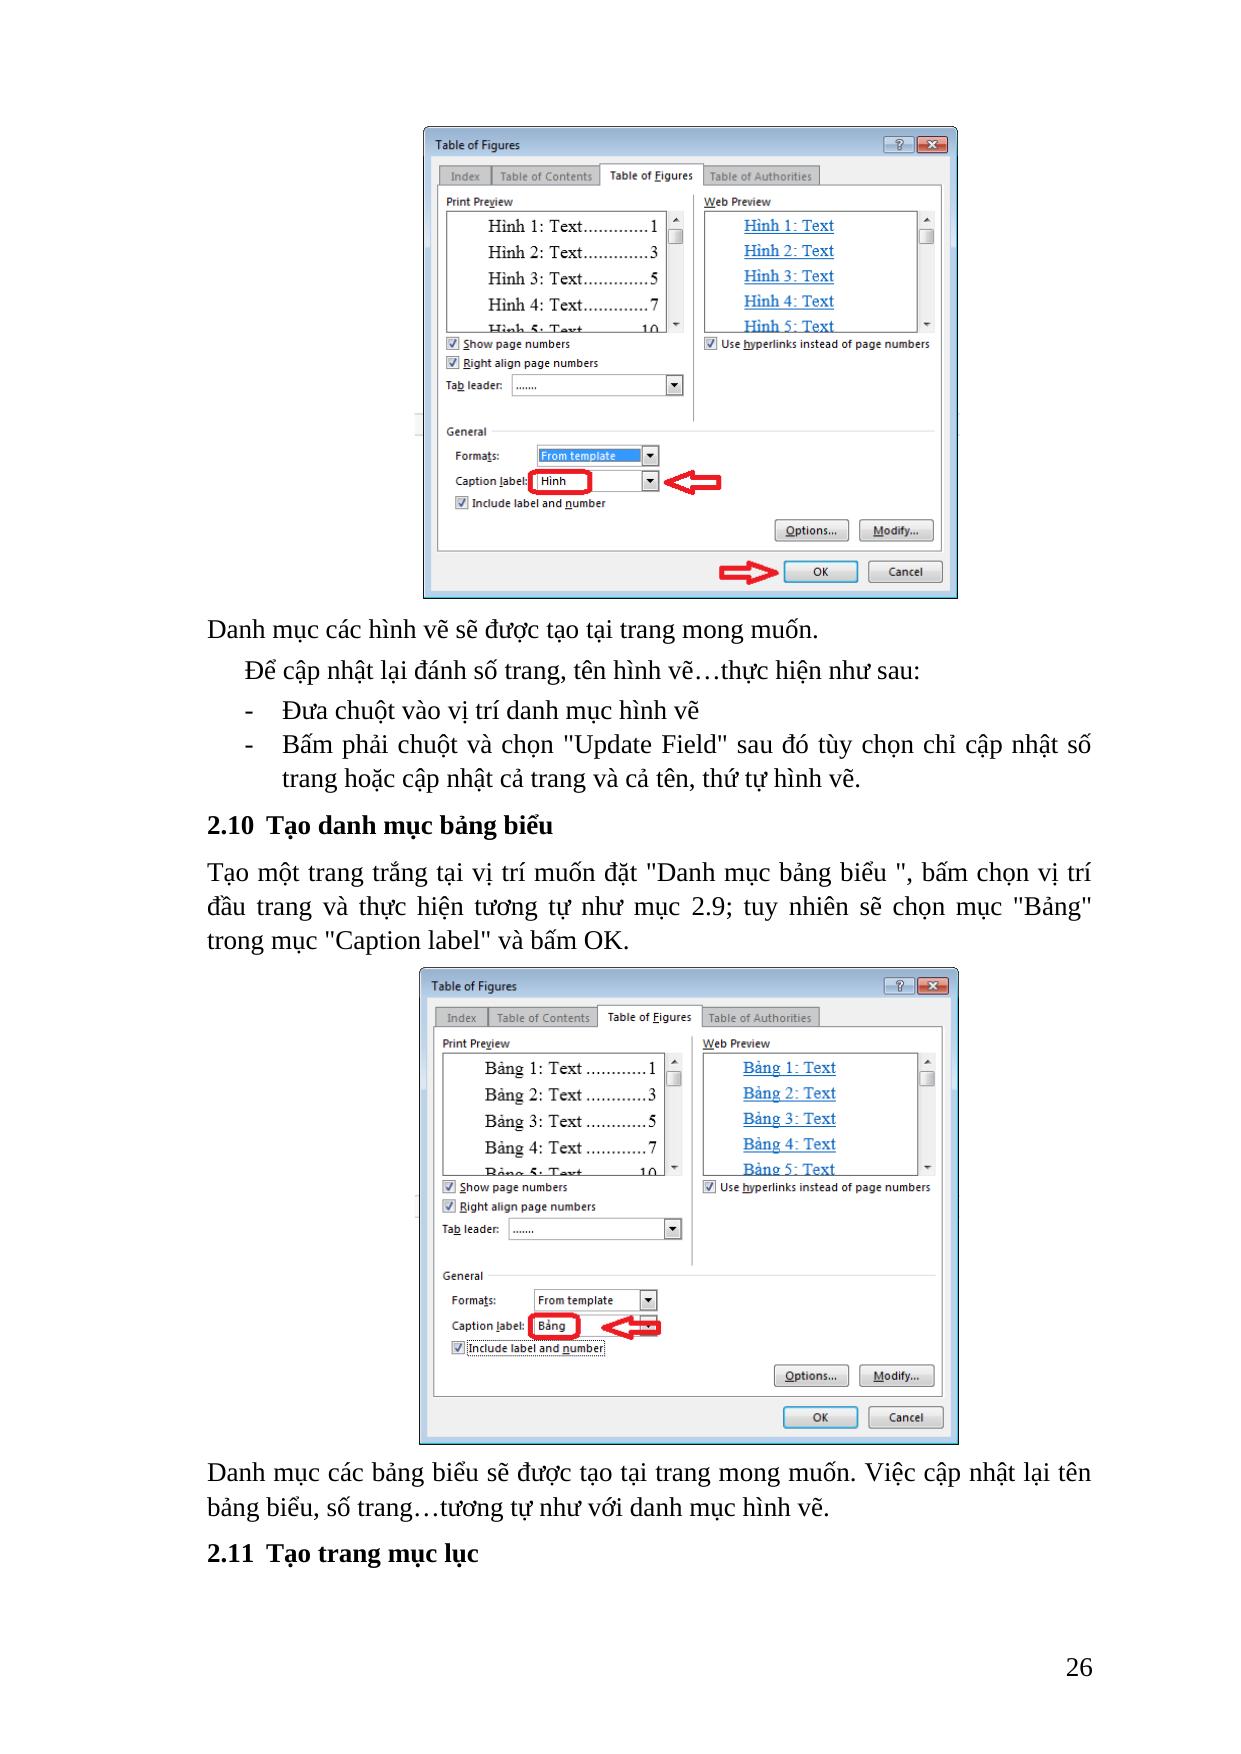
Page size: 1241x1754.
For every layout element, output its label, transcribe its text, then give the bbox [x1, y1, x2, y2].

picture [414, 118, 960, 605]
text Danh mục các hình vẽ sẽ được tạo tại trang mong muốn. [207, 613, 1092, 644]
list Đưa chuột vào vị trí danh mục hình vẽ [244, 694, 1092, 725]
subtitle Tạo danh mục bảng biểu [207, 809, 1092, 840]
picture [414, 964, 960, 1448]
text Để cập nhật lại đánh số trang, tên hình vẽ…thực hiện như sau: [207, 654, 1092, 685]
text Tạo một trang trắng tại vị trí muốn đặt "Danh mục bảng biểu ", bấm chọn vị trí đầu trang và thực hiện tương tự như mục 1.6; tuy nhiên sẽ chọn mục "Bảng" trong mục "Caption label" và bấm OK. [207, 856, 1092, 955]
list Bấm phải chuột và chọn "Update Field" sau đó tùy chọn chỉ cập nhật số trang hoặc cập nhật cả trang và cả tên, thứ tự hình vẽ. [244, 728, 1092, 794]
subtitle Tạo trang mục lục [207, 1537, 1092, 1568]
text Danh mục các bảng biểu sẽ được tạo tại trang mong muốn. Việc cập nhật lại tên bảng biểu, số trang…tương tự như với danh mục hình vẽ. [207, 1456, 1092, 1522]
